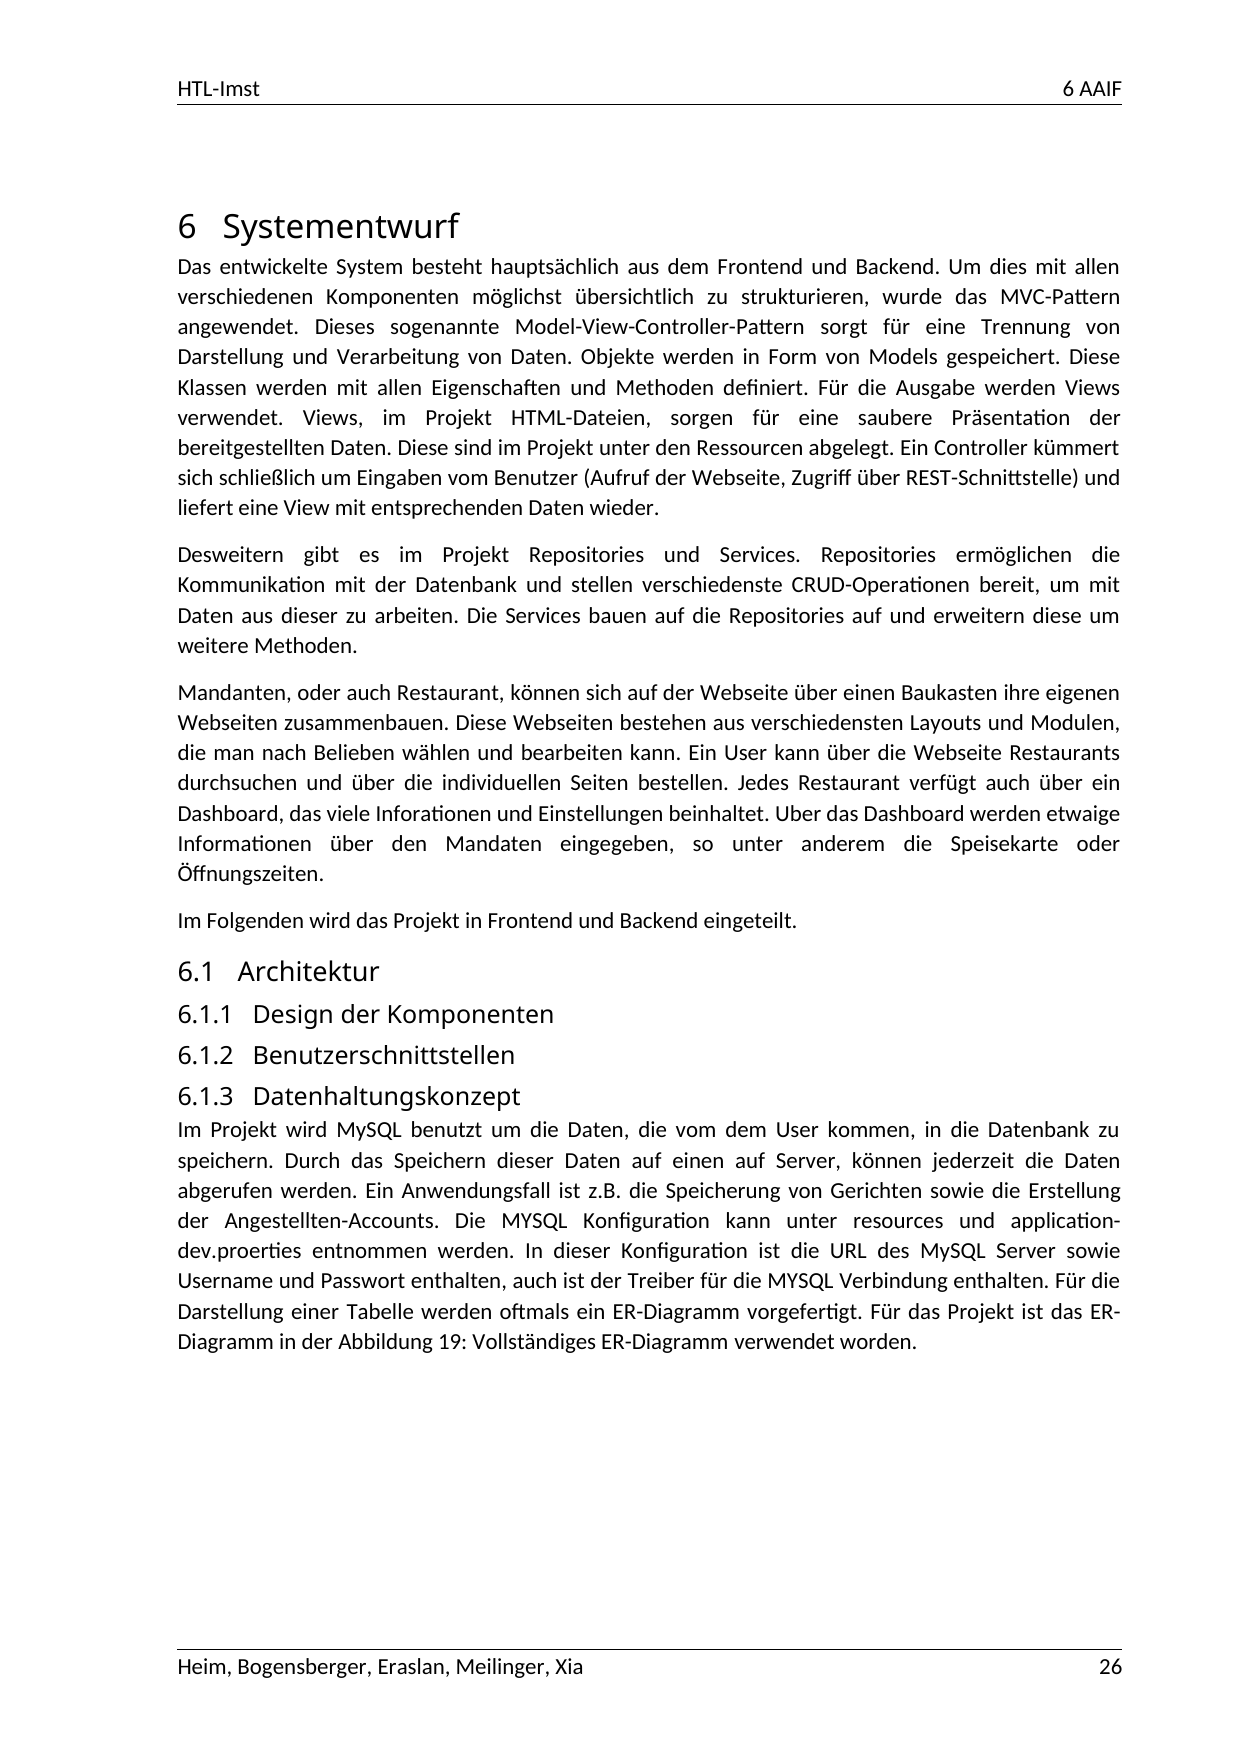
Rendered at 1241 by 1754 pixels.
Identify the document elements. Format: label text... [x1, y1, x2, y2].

subtitle Benutzerschnittstellen [177, 1038, 1122, 1072]
subtitle Systementwurf [177, 203, 1122, 248]
text Im Folgenden wird das Projekt in Frontend und Backend eingeteilt. [177, 906, 1122, 934]
subtitle Datenhaltungskonzept [177, 1079, 1122, 1113]
subtitle Design der Komponenten [177, 997, 1122, 1031]
text Das entwickelte System besteht hauptsächlich aus dem Frontend und Backend. Um dies mit allen verschiedenen Komponenten möglichst übersichtlich zu strukturieren, wurde das MVC-Pattern angewendet. Dieses sogenannte Model-View-Controller-Pattern sorgt für eine Trennung von Darstellung und Verarbeitung von Daten. Objekte werden in Form von Models gespeichert. Diese Klassen werden mit allen Eigenschaften und Methoden definiert. Für die Ausgabe werden Views verwendet. Views, im Projekt HTML-Dateien, sorgen für eine saubere Präsentation der bereitgestellten Daten. Diese sind im Projekt unter den Ressourcen abgelegt. Ein Controller kümmert sich schließlich um Eingaben vom Benutzer (Aufruf der Webseite, Zugriff über REST-Schnittstelle) und liefert eine View mit entsprechenden Daten wieder. [177, 252, 1122, 522]
text Im Projekt wird MySQL benutzt um die Daten, die vom dem User kommen, in die Datenbank zu speichern. Durch das Speichern dieser Daten auf einen auf Server, können jederzeit die Daten abgerufen werden. Ein Anwendungsfall ist z.B. die Speicherung von Gerichten sowie die Erstellung der Angestellten-Accounts. Die MYSQL Konfiguration kann unter resources und application-dev.proerties entnommen werden. In dieser Konfiguration ist die URL des MySQL Server sowie Username und Passwort enthalten, auch ist der Treiber für die MYSQL Verbindung enthalten. Für die Darstellung einer Tabelle werden oftmals ein ER-Diagramm vorgefertigt. Für das Projekt ist das ER-Diagramm in der Abbildung 19: Vollständiges ER-Diagramm verwendet worden. [177, 1116, 1122, 1355]
subtitle Architektur [177, 953, 1122, 990]
text Desweitern gibt es im Projekt Repositories und Services. Repositories ermöglichen die Kommunikation mit der Datenbank und stellen verschiedenste CRUD-Operationen bereit, um mit Daten aus dieser zu arbeiten. Die Services bauen auf die Repositories auf und erweitern diese um weitere Methoden. [177, 540, 1122, 659]
text Mandanten, oder auch Restaurant, können sich auf der Webseite über einen Baukasten ihre eigenen Webseiten zusammenbauen. Diese Webseiten bestehen aus verschiedensten Layouts und Modulen, die man nach Belieben wählen und bearbeiten kann. Ein User kann über die Webseite Restaurants durchsuchen und über die individuellen Seiten bestellen. Jedes Restaurant verfügt auch über ein Dashboard, das viele Inforationen und Einstellungen beinhaltet. Uber das Dashboard werden etwaige Informationen über den Mandaten eingegeben, so unter anderem die Speisekarte oder Öffnungszeiten. [177, 678, 1122, 887]
